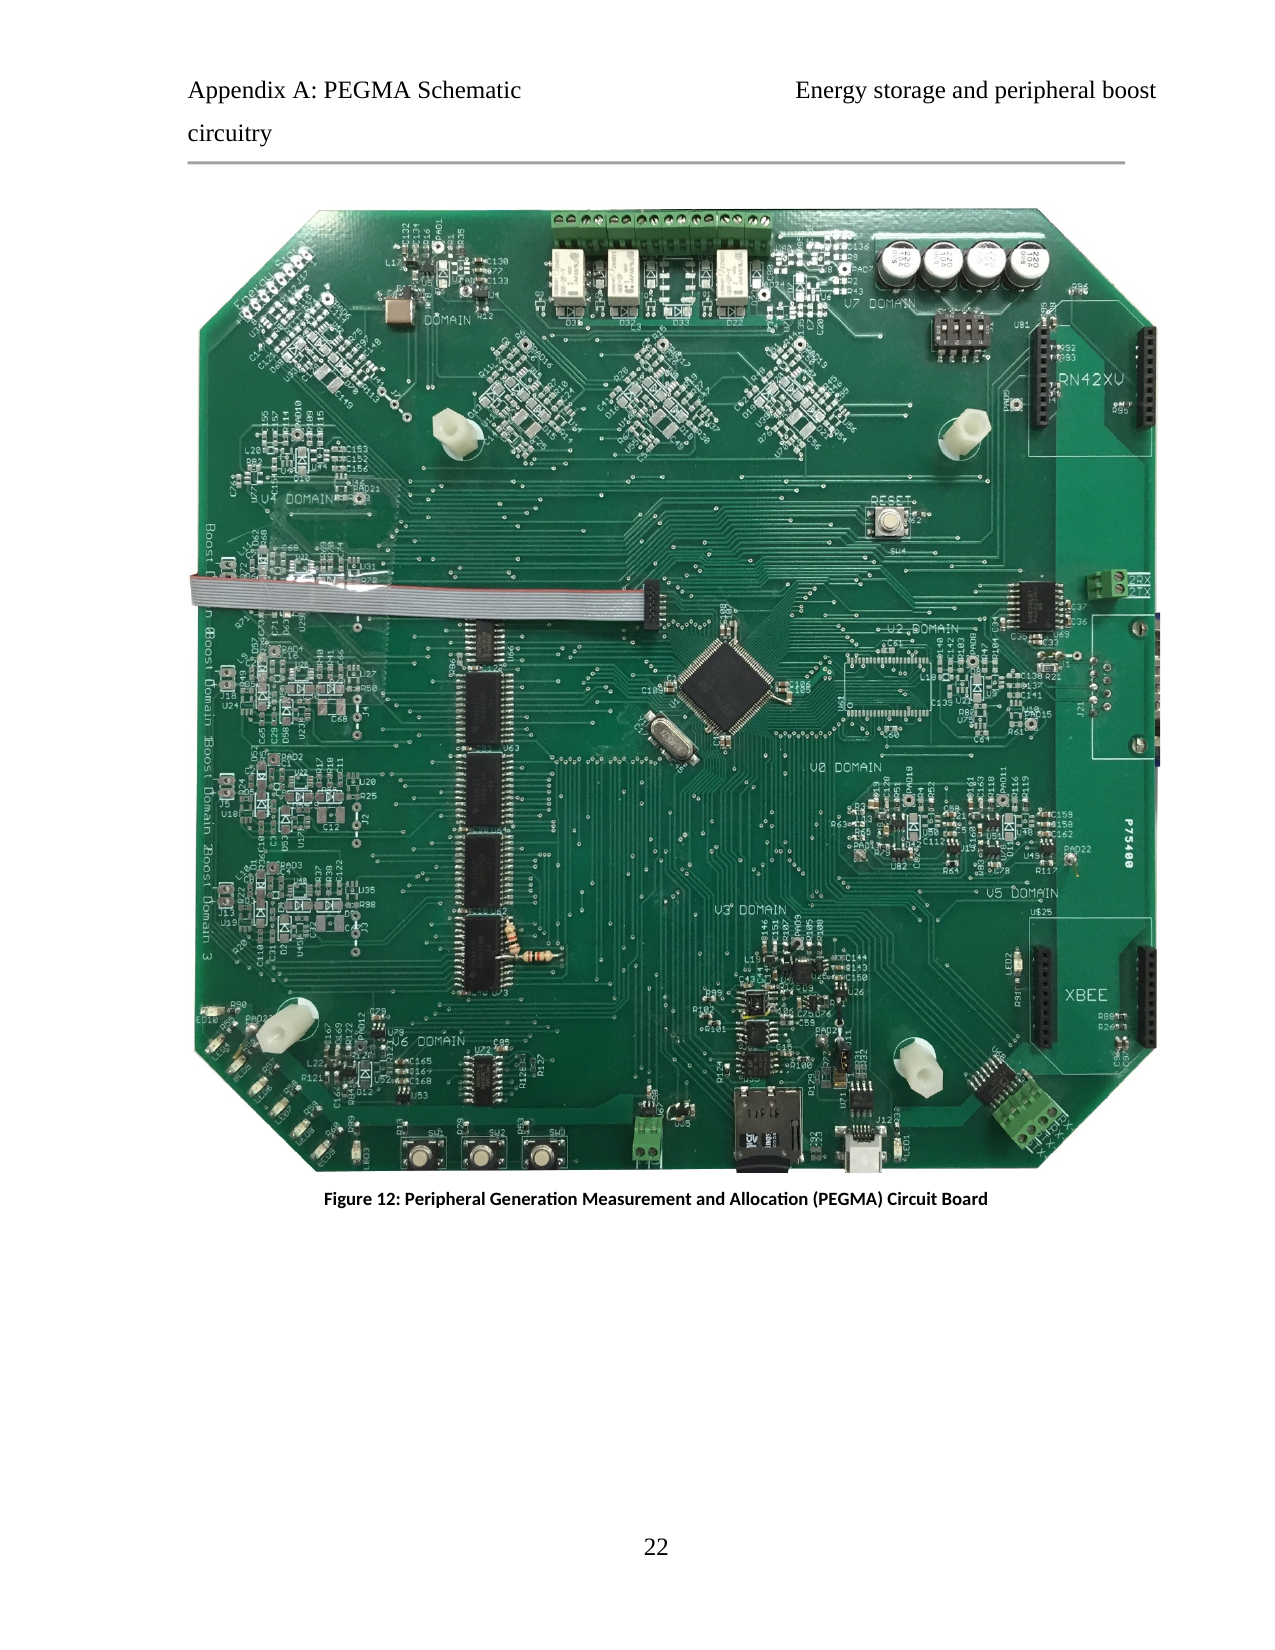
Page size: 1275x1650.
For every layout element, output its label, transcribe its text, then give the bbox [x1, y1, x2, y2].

text Figure 12: Peripheral Generation Measurement and Allocation (PEGMA) Circuit Board [187, 1187, 1125, 1210]
picture [187, 204, 1161, 1173]
